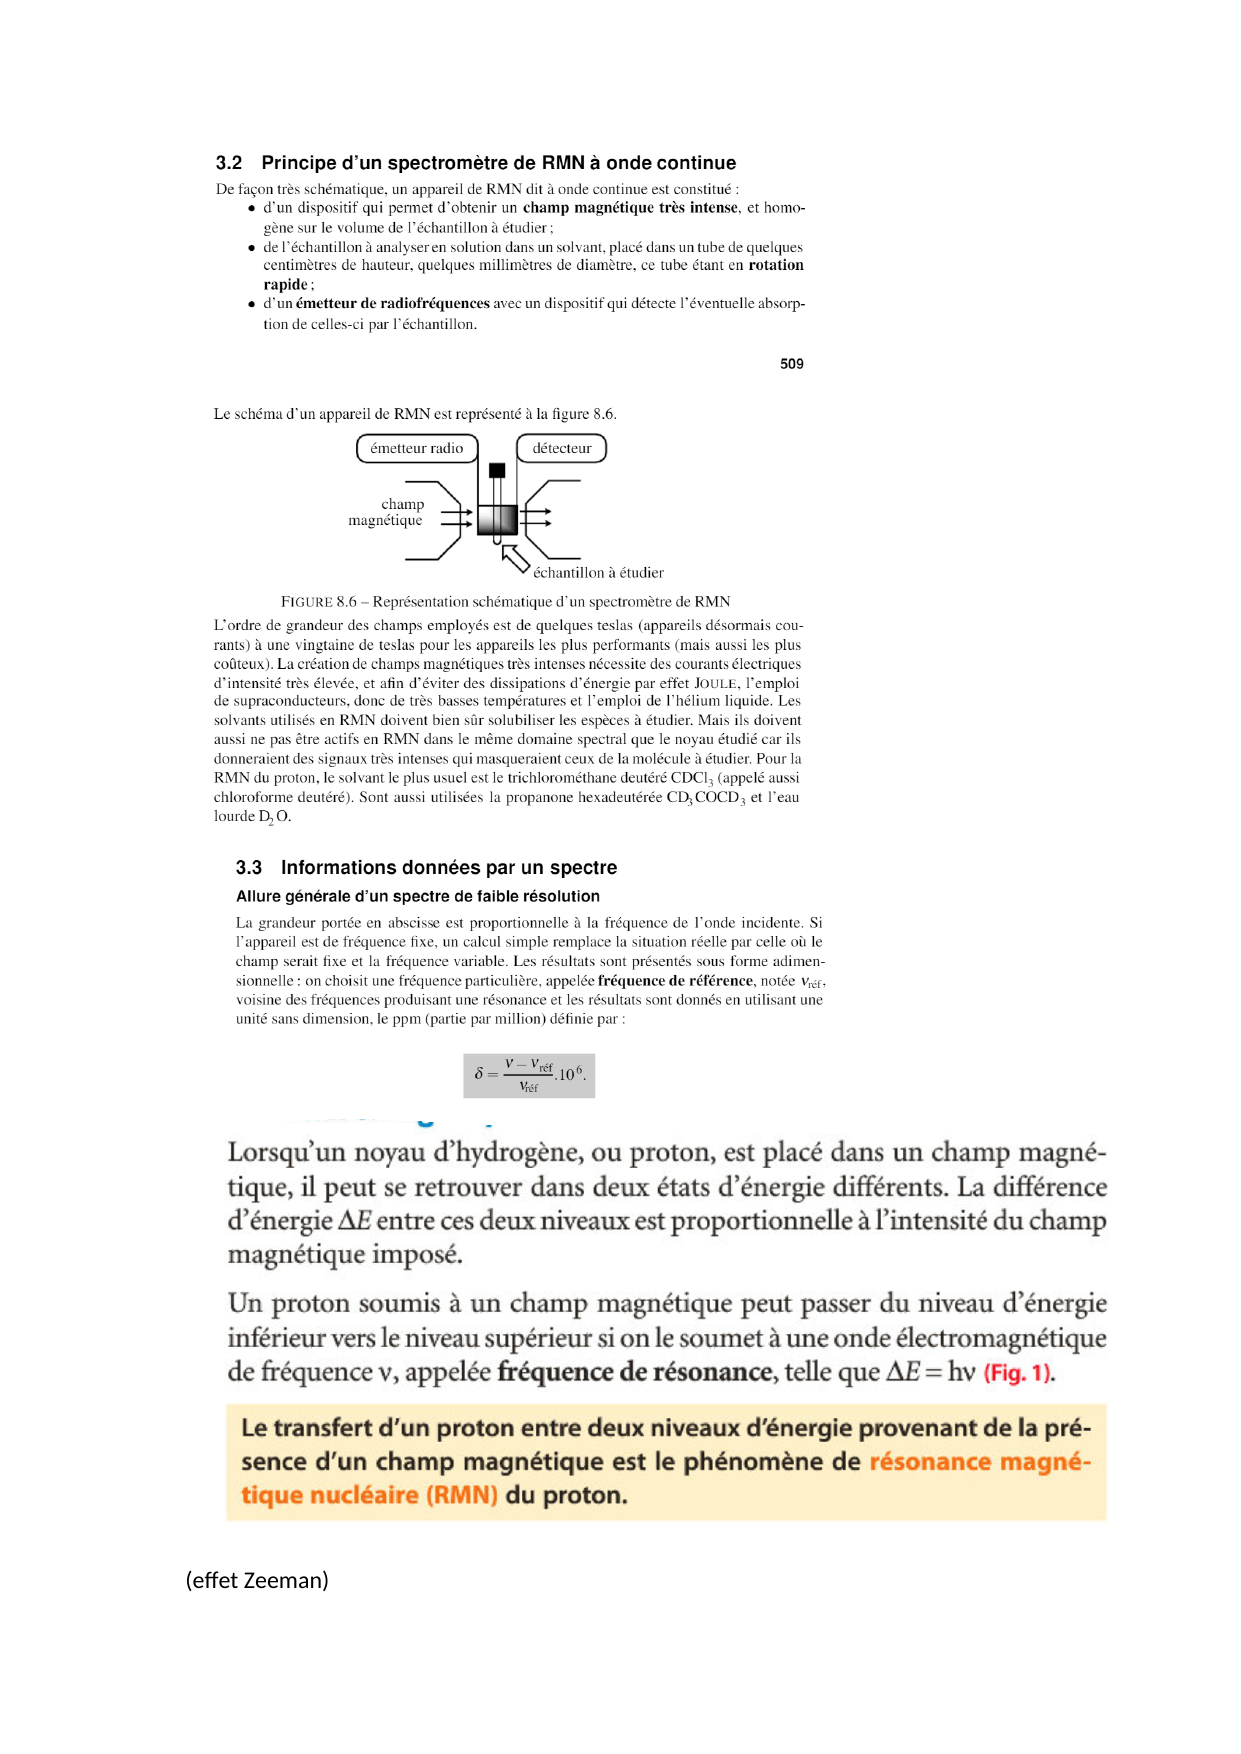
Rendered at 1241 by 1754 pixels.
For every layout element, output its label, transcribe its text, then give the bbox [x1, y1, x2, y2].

text (effet Zeeman) [185, 1566, 1093, 1595]
picture [185, 147, 1130, 1566]
